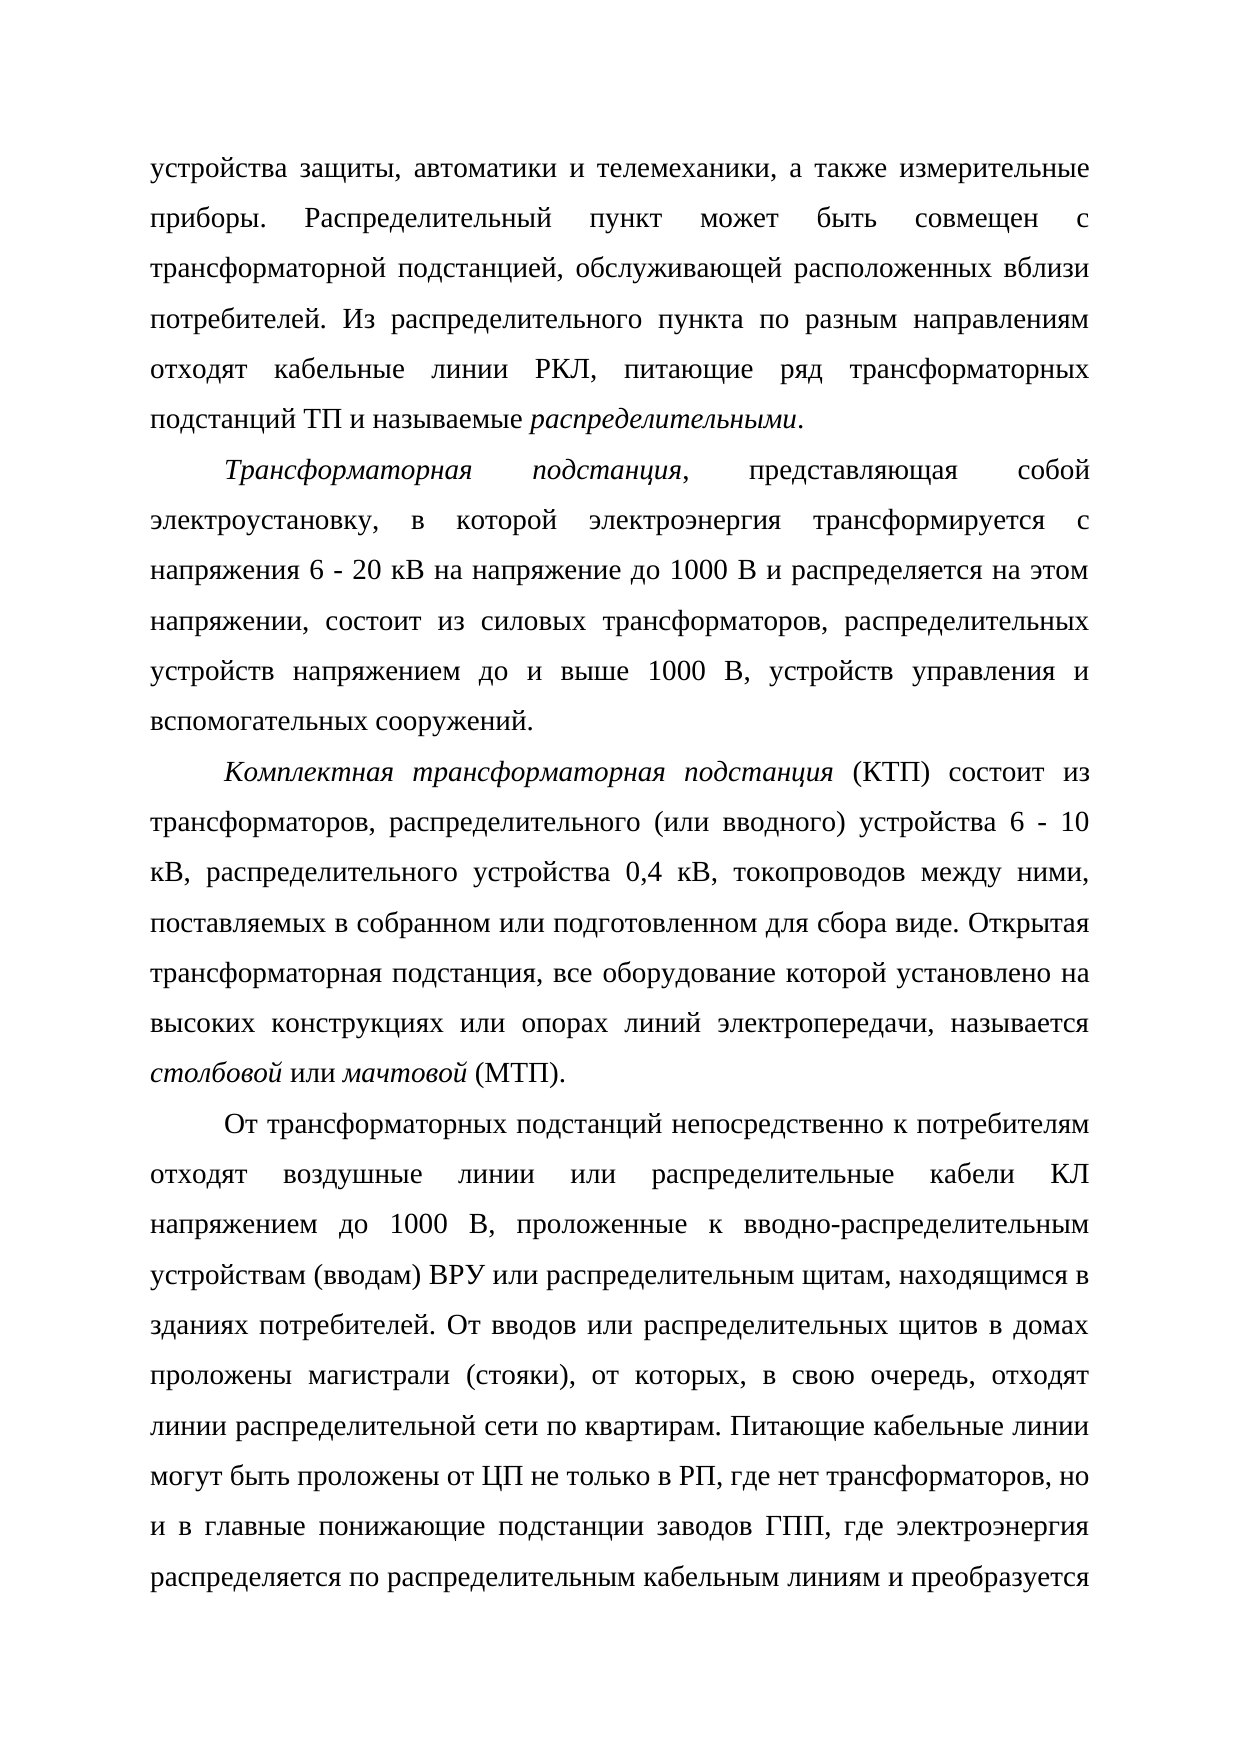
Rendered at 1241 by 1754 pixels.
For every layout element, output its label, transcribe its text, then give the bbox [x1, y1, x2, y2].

text Комплектная трансформаторная подстанция (КТП) состоит из трансформаторов, распределительного (или вводного) устройства 6 - 10 кВ, распределительного устройства 0,4 кВ, токопроводов между ними, поставляемых в собранном или подготовленном для сбора виде. Открытая трансформаторная подстанция, все оборудование которой установлено на высоких конструкциях или опорах линий электропередачи, называется столбовой или мачтовой (МТП). [150, 754, 1090, 1089]
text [150, 1106, 1090, 1592]
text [150, 150, 1090, 435]
text Трансформаторная подстанция, представляющая собой электроустановку, в которой электроэнергия трансформируется с напряжения 6 - 20 кВ на напряжение до 1000 В и распределяется на этом напряжении, состоит из силовых трансформаторов, распределительных устройств напряжением до и выше 1000 В, устройств управления и вспомогательных сооружений. [150, 452, 1090, 737]
